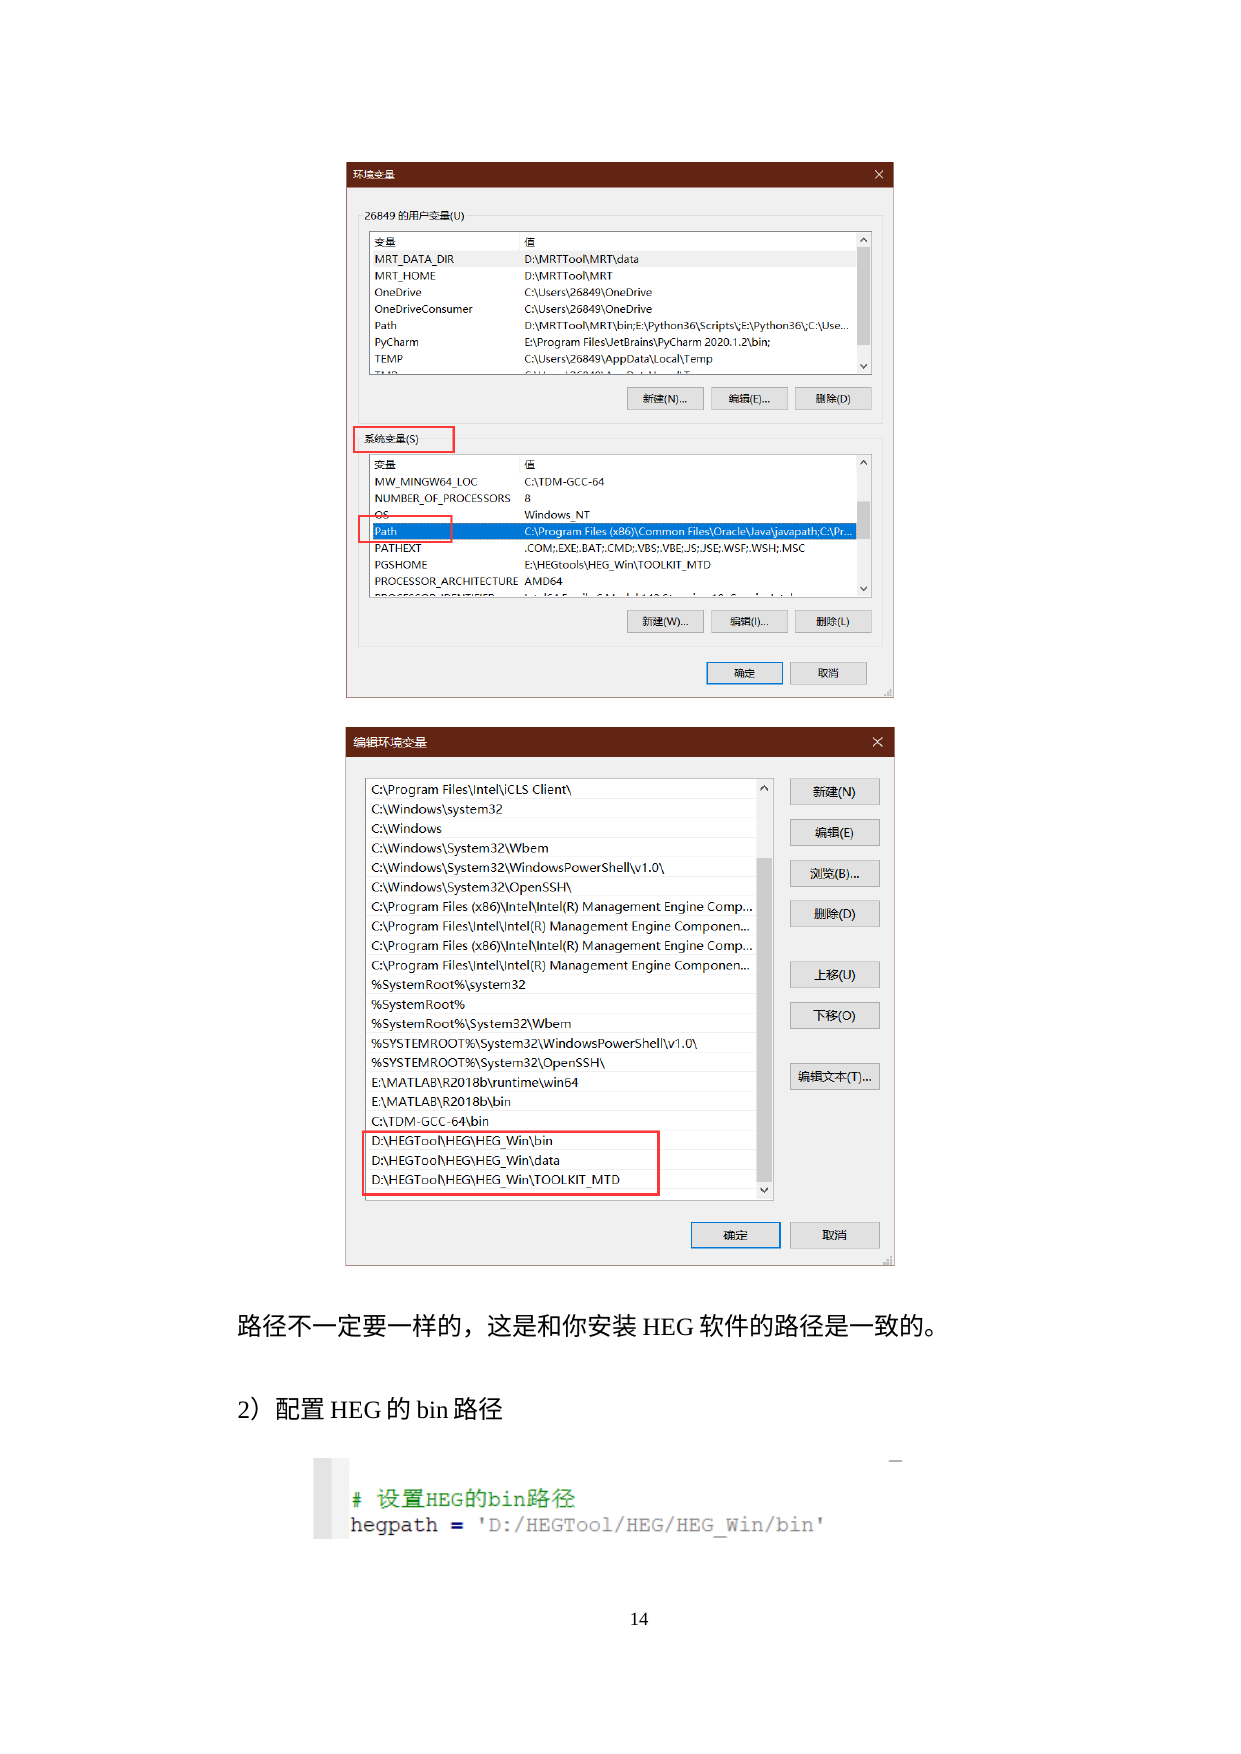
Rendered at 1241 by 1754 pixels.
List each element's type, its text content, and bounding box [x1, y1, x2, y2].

picture [345, 727, 895, 1266]
text 路径不一定要一样的，这是和你安装HEG软件的路径是一致的。 [187, 1292, 1053, 1357]
picture [313, 1458, 928, 1539]
picture [346, 162, 894, 698]
text 2）配置HEG的bin路径 [187, 1375, 1053, 1440]
